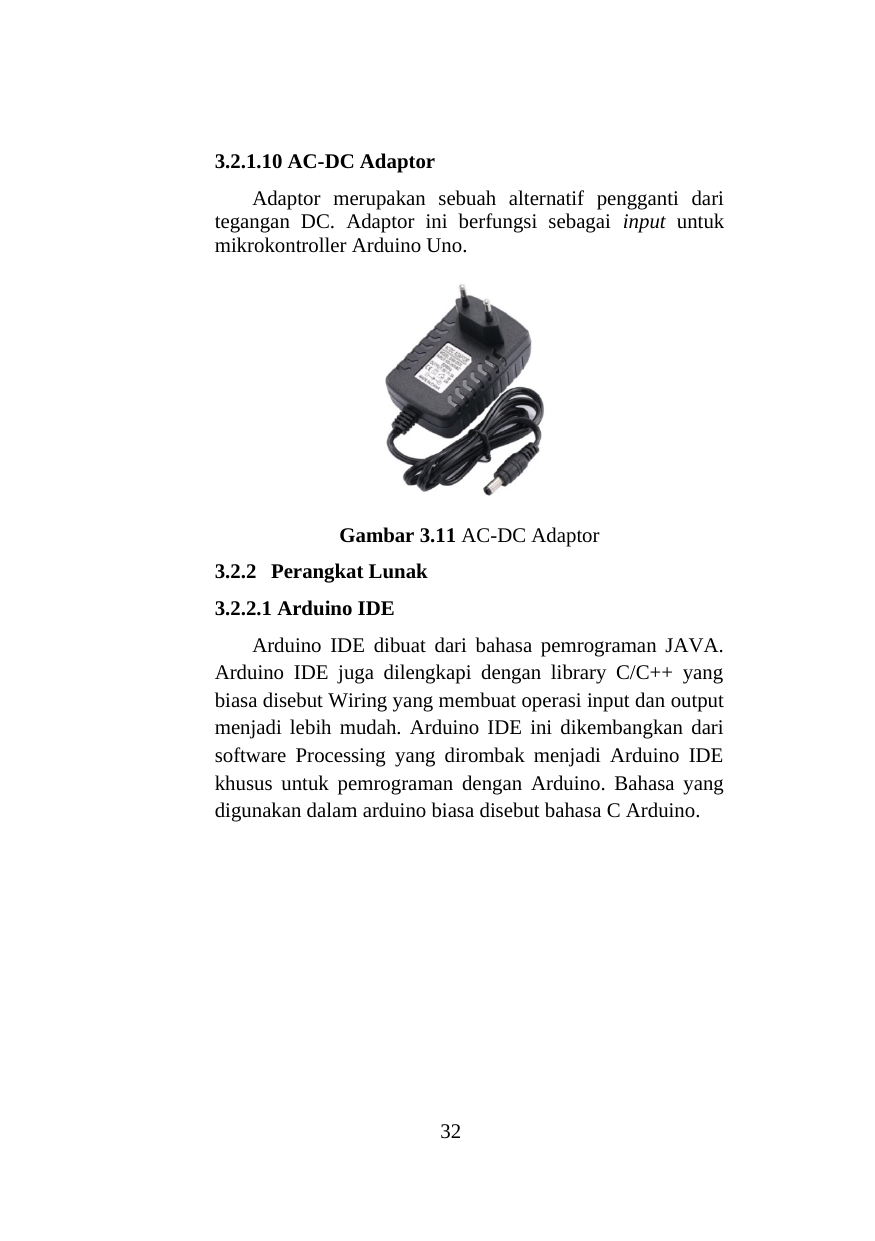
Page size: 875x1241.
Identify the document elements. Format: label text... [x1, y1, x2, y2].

picture [351, 272, 583, 503]
text Gambar 3.11 AC-DC Adaptor [214, 524, 724, 547]
list Perangkat Lunak [214, 560, 724, 584]
text 3.2.1.10 AC-DC Adaptor [214, 150, 724, 174]
text Arduino IDE dibuat dari bahasa pemrograman JAVA. Arduino IDE juga dilengkapi dengan library C/C++ yang biasa disebut Wiring yang membuat operasi input dan output menjadi lebih mudah. Arduino IDE ini dikembangkan dari software Processing yang dirombak menjadi Arduino IDE khusus untuk pemrograman dengan Arduino. Bahasa yang digunakan dalam arduino biasa disebut bahasa C Arduino. [214, 632, 724, 822]
text Adaptor merupakan sebuah alternatif pengganti dari tegangan DC. Adaptor ini berfungsi sebagai input untuk mikrokontroller Arduino Uno. [214, 186, 724, 257]
text 3.2.2.1 Arduino IDE [214, 596, 724, 620]
